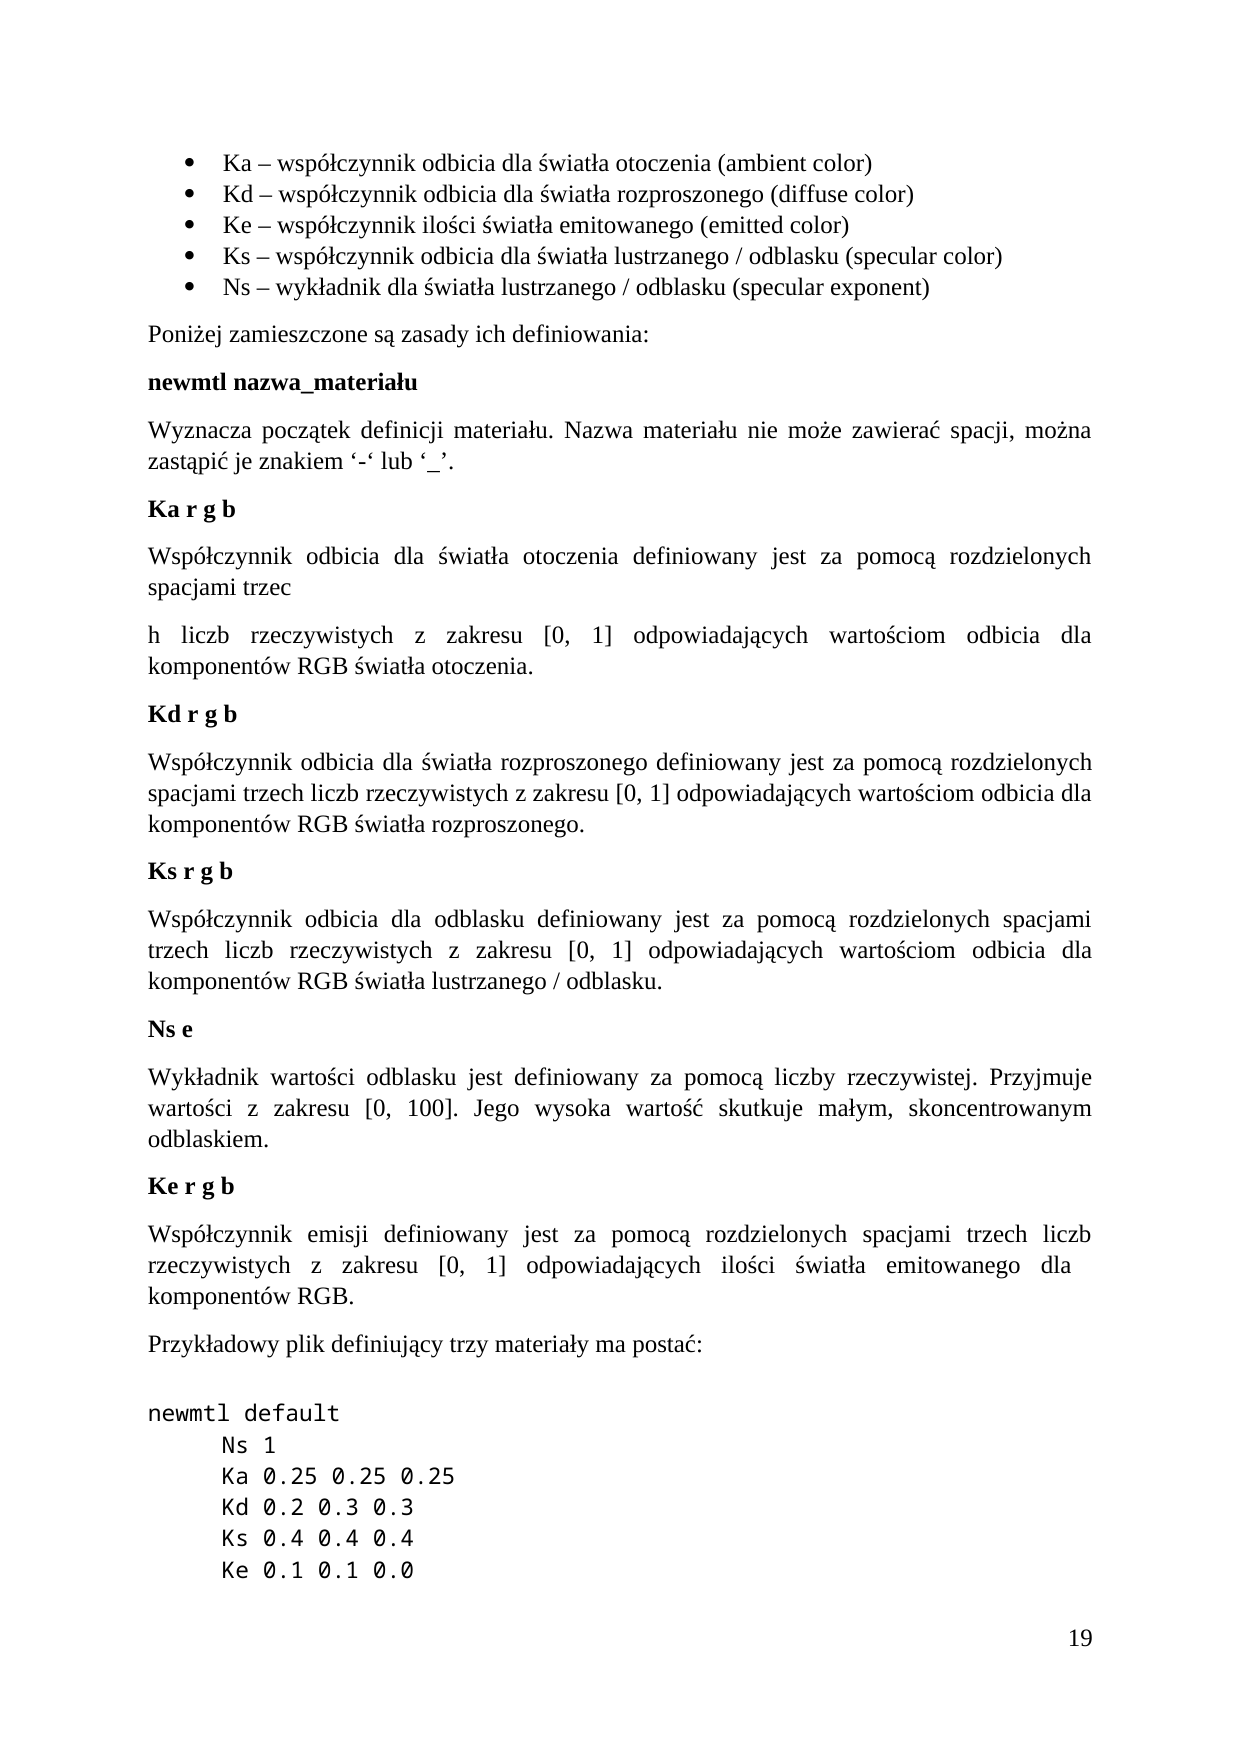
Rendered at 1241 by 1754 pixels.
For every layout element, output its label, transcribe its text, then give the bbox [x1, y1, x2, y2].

text Kd 0.2 0.3 0.3 [148, 1491, 1093, 1522]
text Kd r g b [148, 699, 1093, 728]
text Przykładowy plik definiujący trzy materiały ma postać: [148, 1329, 1093, 1358]
text Ka r g b [148, 494, 1093, 522]
list Ns – wykładnik dla światła lustrzanego / odblasku (specular exponent) [185, 272, 1093, 301]
text Współczynnik odbicia dla odblasku definiowany jest za pomocą rozdzielonych spacjami trzech liczb rzeczywistych z zakresu [0, 1] odpowiadających wartościom odbicia dla komponentów RGB światła lustrzanego / odblasku. [148, 904, 1093, 995]
text Ns e [148, 1014, 1093, 1043]
text Ks r g b [148, 856, 1093, 885]
list Ks – współczynnik odbicia dla światła lustrzanego / odblasku (specular color) [185, 241, 1093, 269]
text Współczynnik emisji definiowany jest za pomocą rozdzielonych spacjami trzech liczb rzeczywistych z zakresu [0, 1] odpowiadających ilości światła emitowanego dla komponentów RGB. [148, 1219, 1093, 1310]
text Ka 0.25 0.25 0.25 [148, 1460, 1093, 1491]
list Ke – współczynnik ilości światła emitowanego (emitted color) [185, 210, 1093, 238]
text Ns 1 [148, 1429, 1093, 1460]
text h liczb rzeczywistych z zakresu [0, 1] odpowiadających wartościom odbicia dla komponentów RGB światła otoczenia. [148, 620, 1093, 680]
text Współczynnik odbicia dla światła otoczenia definiowany jest za pomocą rozdzielonych spacjami trzec [148, 541, 1093, 601]
text newmtl nazwa_materiału [148, 367, 1093, 396]
text Ke 0.1 0.1 0.0 [148, 1554, 1093, 1585]
text Poniżej zamieszczone są zasady ich definiowania: [148, 319, 1093, 348]
text Ke r g b [148, 1171, 1093, 1200]
text Wykładnik wartości odblasku jest definiowany za pomocą liczby rzeczywistej. Przyjmuje wartości z zakresu [0, 100]. Jego wysoka wartość skutkuje małym, skoncentrowanym odblaskiem. [148, 1062, 1093, 1152]
text Wyznacza początek definicji materiału. Nazwa materiału nie może zawierać spacji, można zastąpić je znakiem ‘-‘ lub ‘_’. [148, 415, 1093, 475]
text Współczynnik odbicia dla światła rozproszonego definiowany jest za pomocą rozdzielonych spacjami trzech liczb rzeczywistych z zakresu [0, 1] odpowiadających wartościom odbicia dla komponentów RGB światła rozproszonego. [148, 747, 1093, 837]
text newmtl default [148, 1397, 1093, 1429]
list Kd – współczynnik odbicia dla światła rozproszonego (diffuse color) [185, 179, 1093, 207]
text Ks 0.4 0.4 0.4 [148, 1522, 1093, 1554]
list Ka – współczynnik odbicia dla światła otoczenia (ambient color) [185, 148, 1093, 176]
